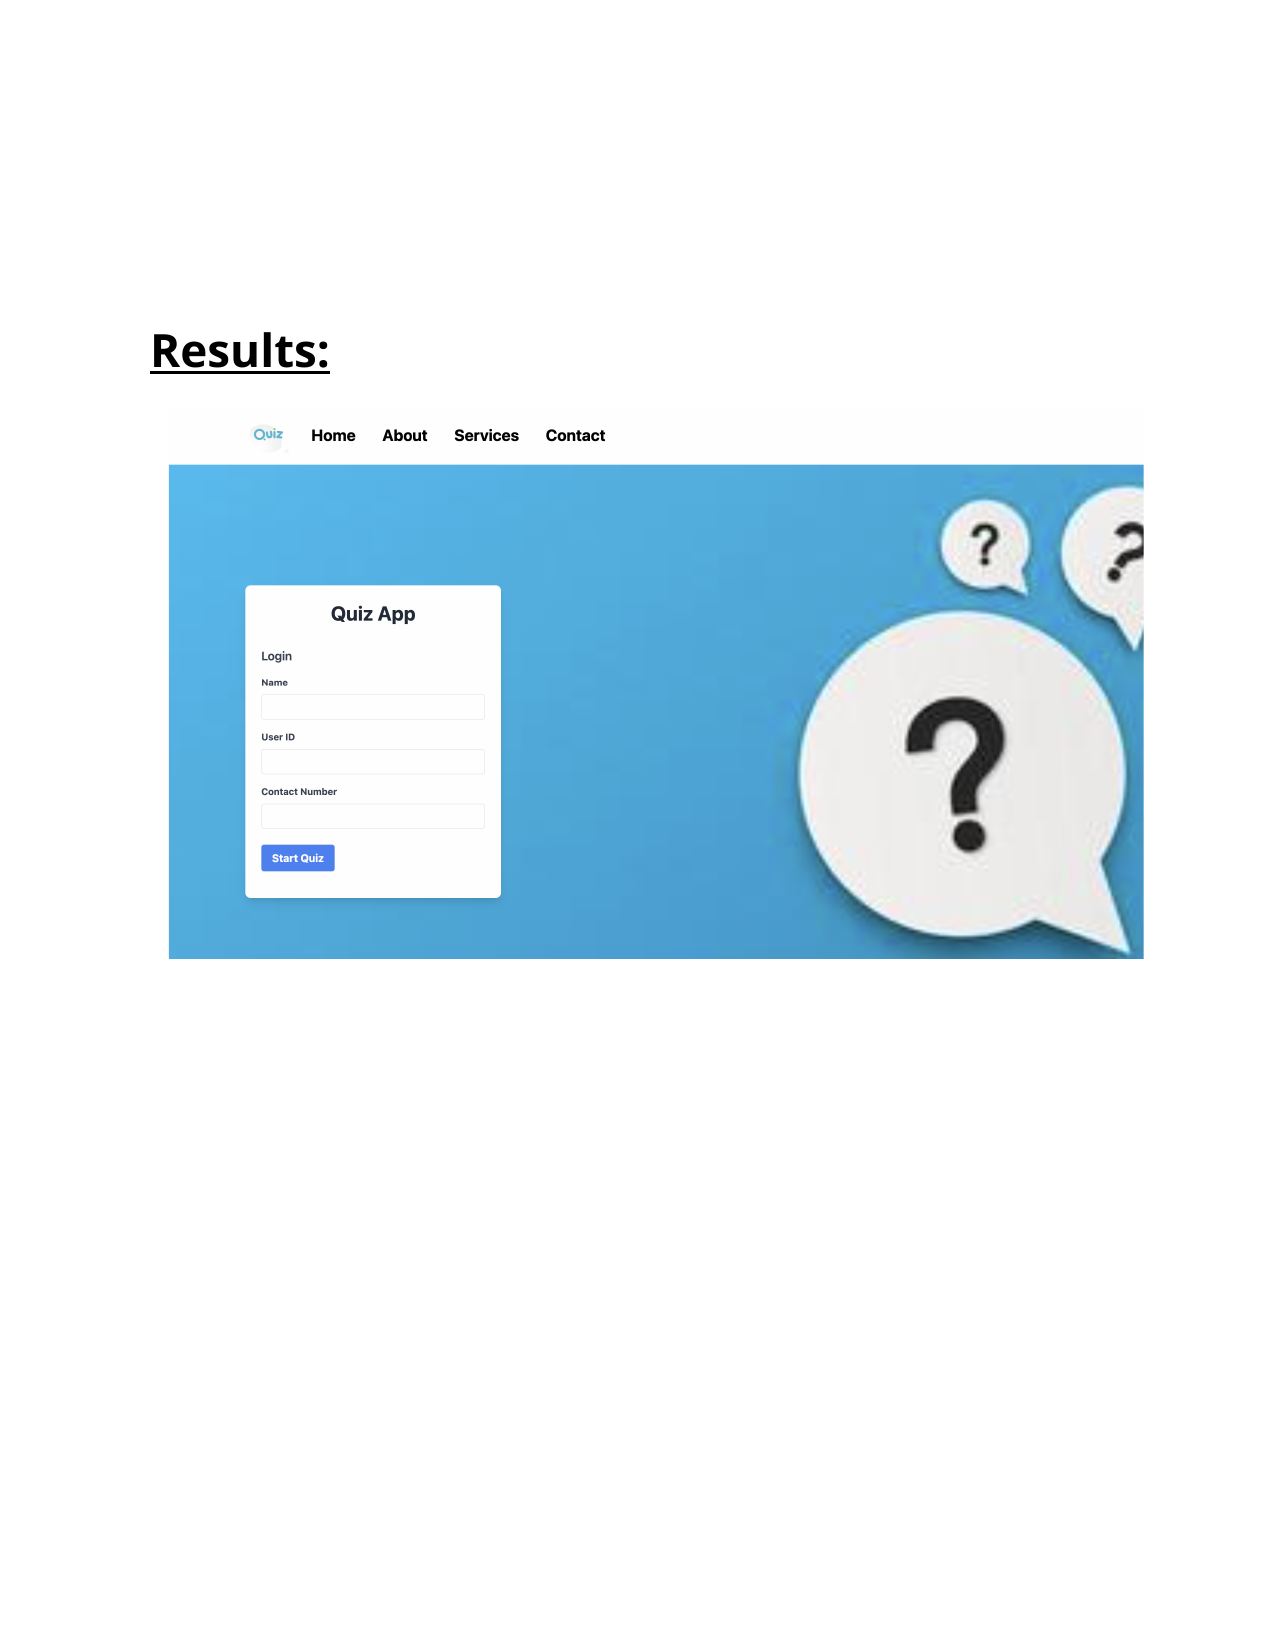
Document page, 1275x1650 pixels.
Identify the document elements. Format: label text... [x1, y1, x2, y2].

text Results: [150, 318, 1125, 381]
